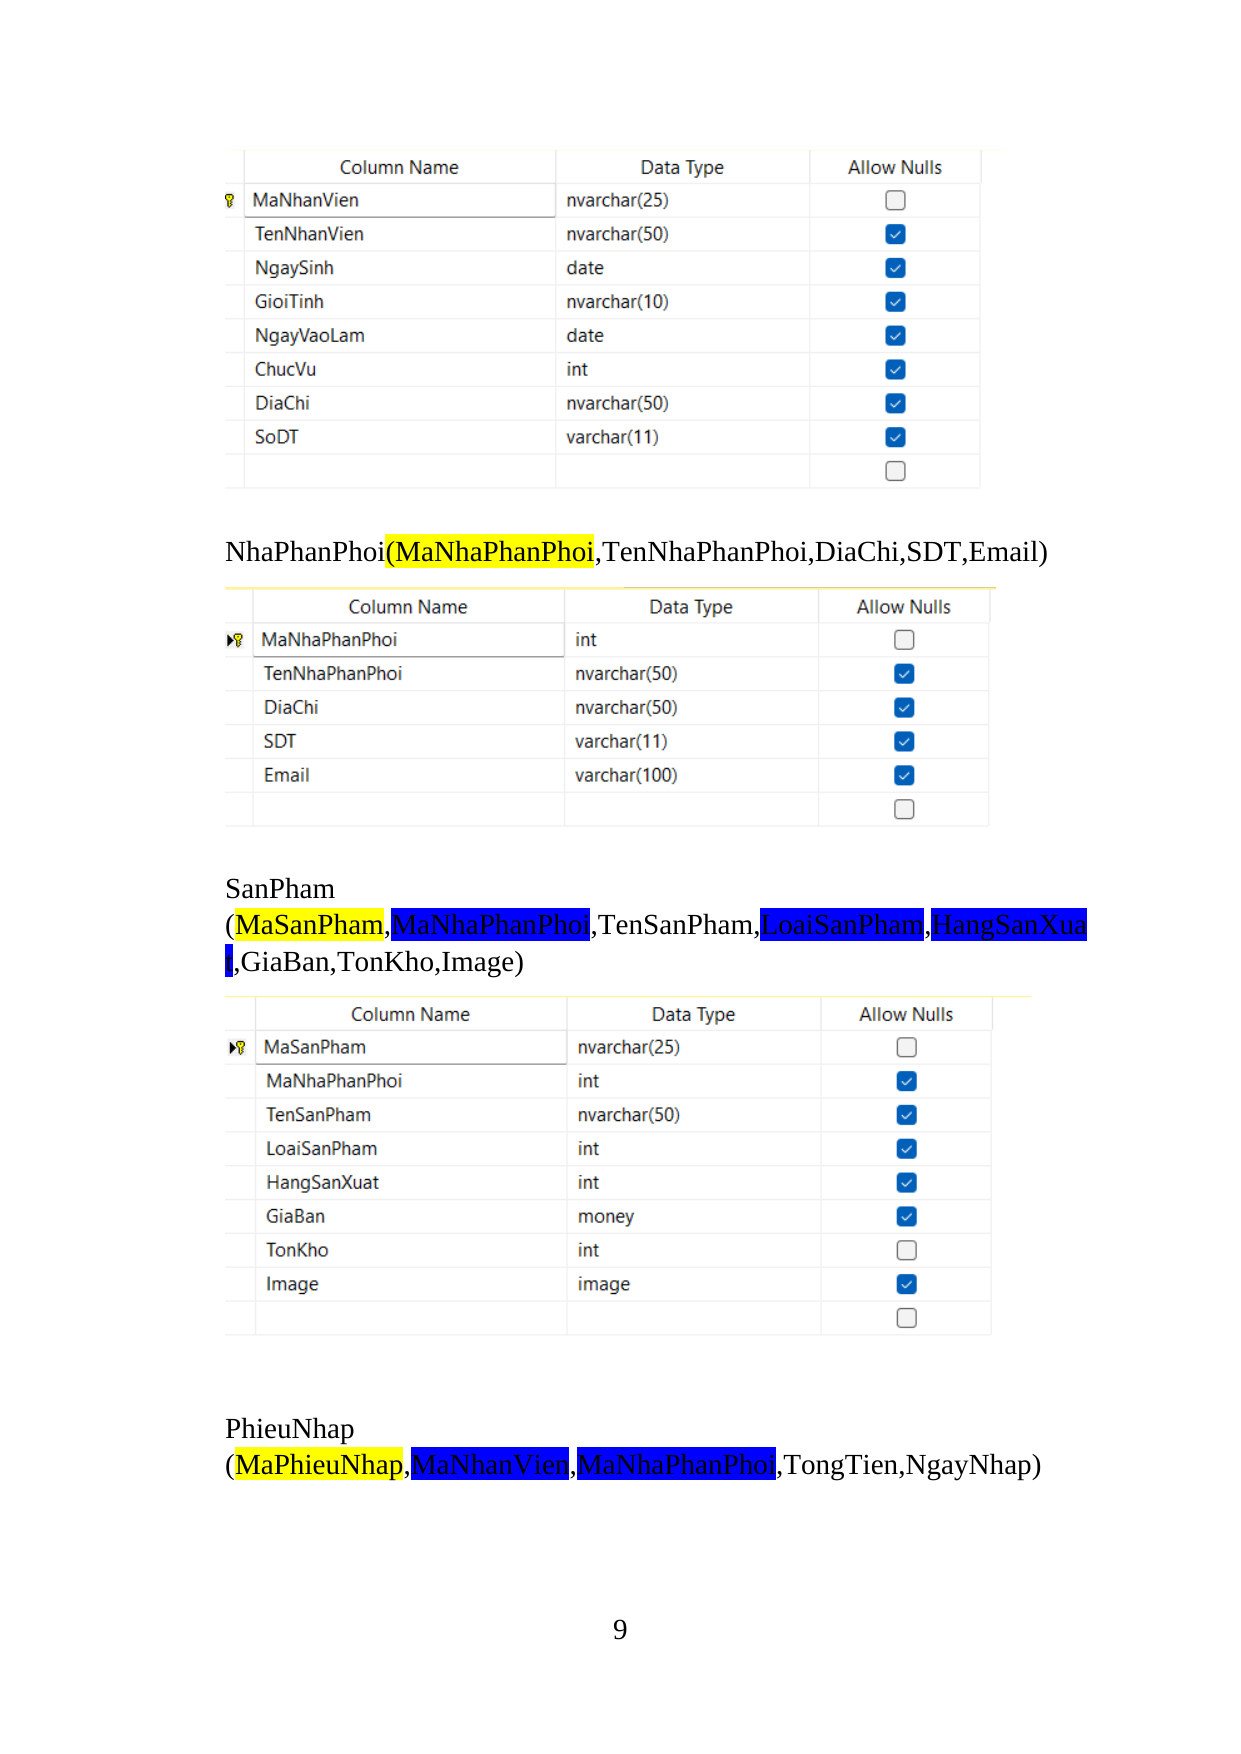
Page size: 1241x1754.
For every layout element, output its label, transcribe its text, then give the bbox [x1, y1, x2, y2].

text NhaPhanPhoi(MaNhaPhanPhoi,TenNhaPhanPhoi,DiaChi,SDT,Email) [594, 534, 1090, 568]
text SanPham(MaSanPham,MaNhaPhanPhoi,TenSanPham,LoaiSanPham,HangSanXuat,GiaBan,TonKho,Image) [225, 871, 1090, 977]
picture [225, 587, 997, 852]
picture [225, 996, 1032, 1392]
text PhieuNhap(MaPhieuNhap,MaNhanVien,MaNhaPhanPhoi,TongTien,NgayNhap) [225, 1411, 1090, 1480]
picture [225, 150, 1007, 515]
text NhaPhanPhoi(MaNhaPhanPhoi,TenNhaPhanPhoi,DiaChi,SDT,Email) [225, 534, 385, 568]
